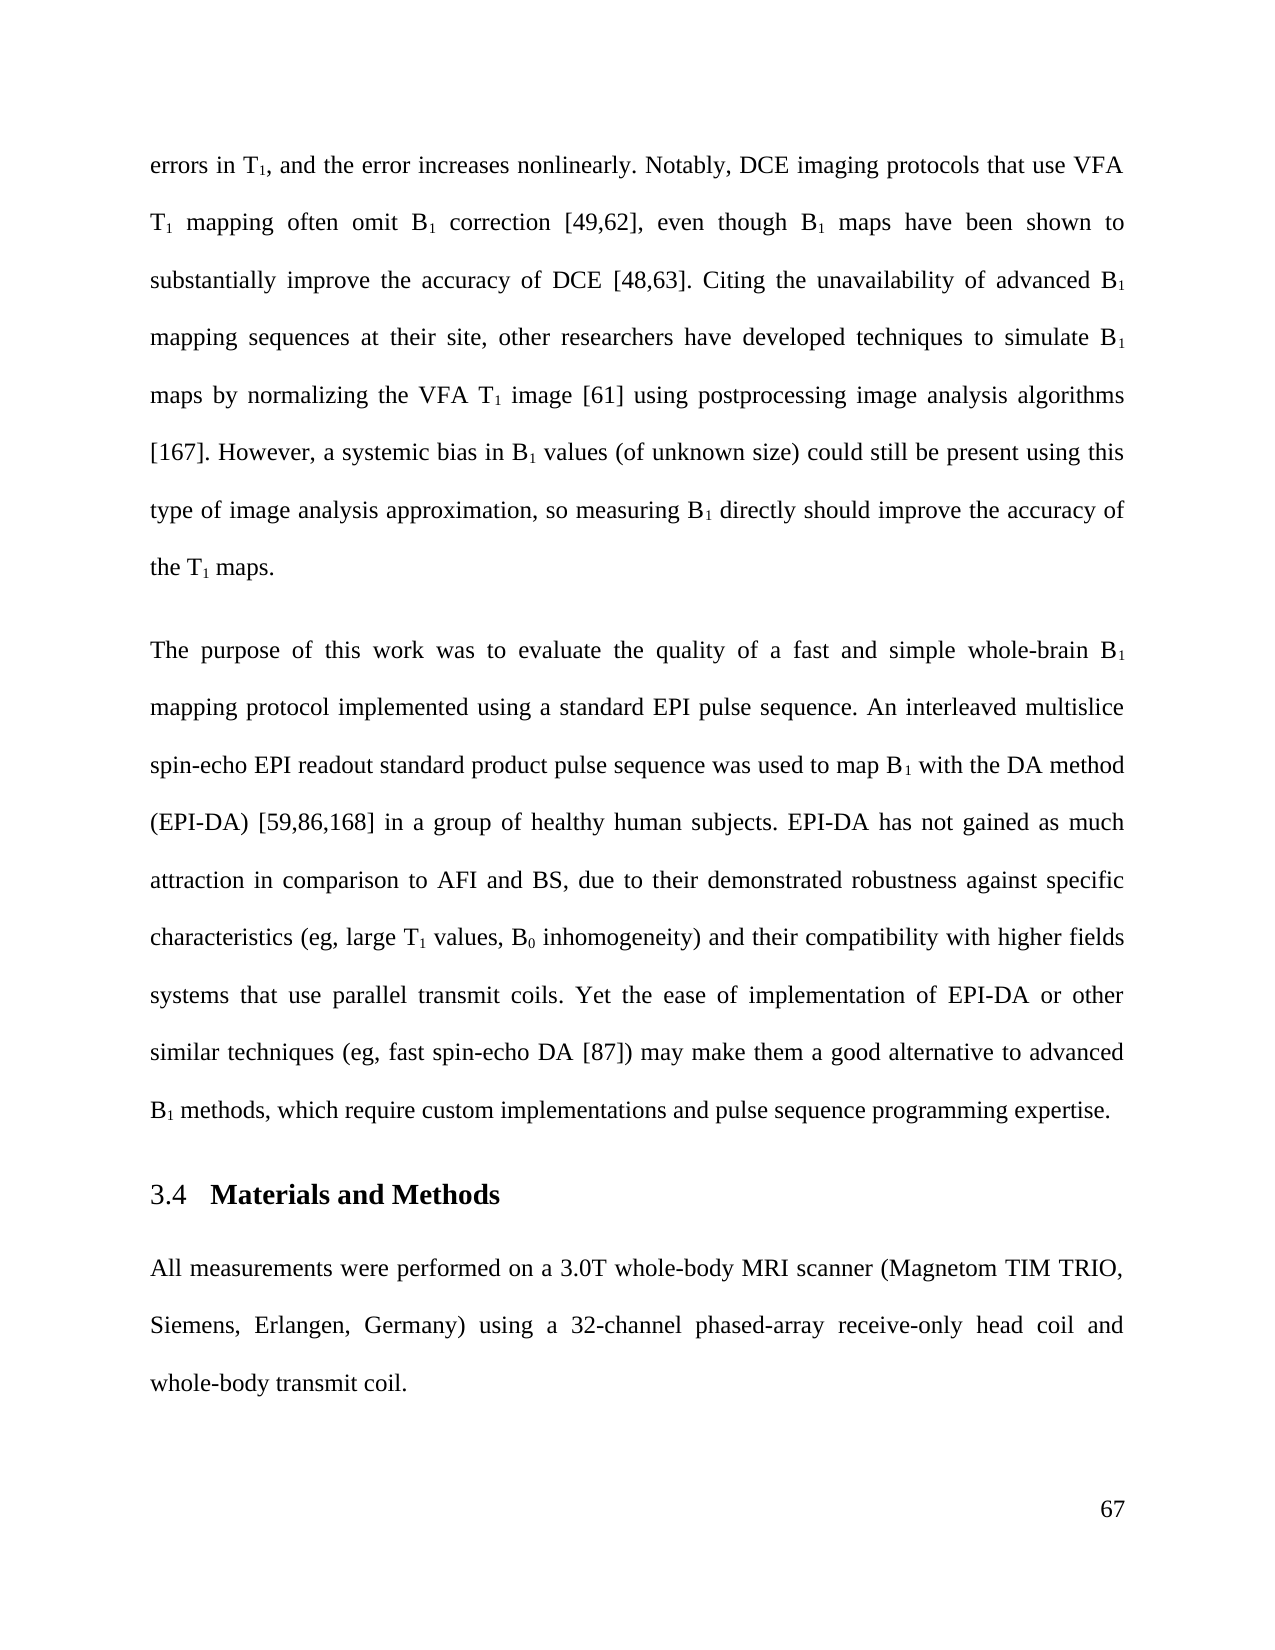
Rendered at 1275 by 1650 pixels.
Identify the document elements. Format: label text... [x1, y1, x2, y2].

text All measurements were performed on a 3.0T whole-body MRI scanner (Magnetom TIM TRIO, Siemens, Erlangen, Germany) using a 32-channel phased-array receive-only head coil and whole-body transmit coil. [150, 1253, 1125, 1397]
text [150, 150, 1125, 581]
text The purpose of this work was to evaluate the quality of a fast and simple whole-brain B1 mapping protocol implemented using a standard EPI pulse sequence. An interleaved multislice spin-echo EPI readout standard product pulse sequence was used to map B1 with the DA method (EPI-DA) [59,86,168] in a group of healthy human subjects. EPI-DA has not gained as much attraction in comparison to AFI and BS, due to their demonstrated robustness against specific characteristics (eg, large T1 values, B0 inhomogeneity) and their compatibility with higher fields systems that use parallel transmit coils. Yet the ease of implementation of EPI-DA or other similar techniques (eg, fast spin-echo DA [87]) may make them a good alternative to advanced B1 methods, which require custom implementations and pulse sequence programming expertise. [150, 635, 1125, 1124]
subtitle Materials and Methods [150, 1177, 1125, 1211]
